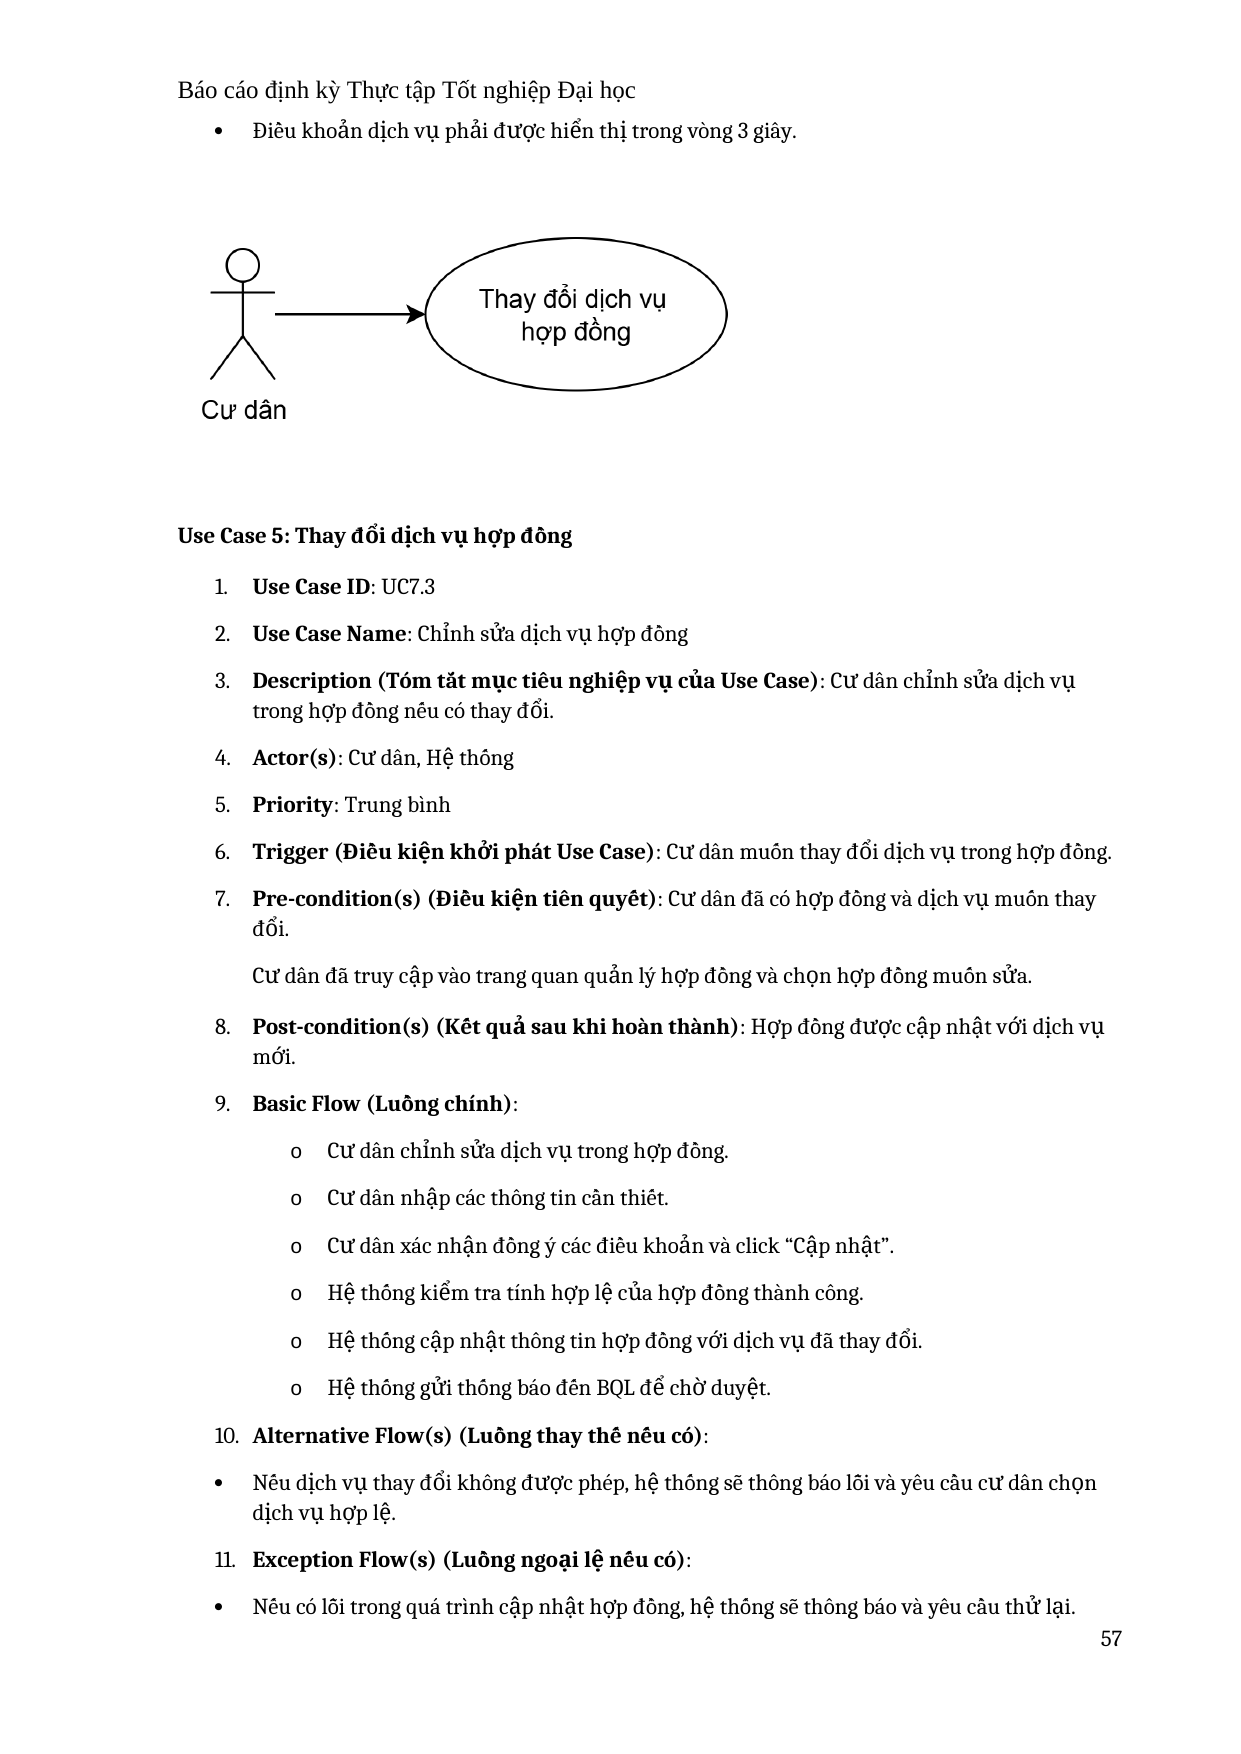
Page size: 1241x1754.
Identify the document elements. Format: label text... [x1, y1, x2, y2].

list Alternative Flow(s) (Luồng thay thế nếu có): [215, 1423, 1122, 1449]
text Cư dân đã truy cập vào trang quan quản lý hợp đồng và chọn hợp đồng muốn sửa. [252, 963, 1122, 989]
list Use Case Name: Chỉnh sửa dịch vụ hợp đồng [215, 621, 1122, 647]
list Actor(s): Cư dân, Hệ thống [215, 745, 1122, 771]
list Priority: Trung bình [215, 792, 1122, 818]
list Hệ thống gửi thống báo đến BQL để chờ duyệt. [290, 1375, 1122, 1402]
list Hệ thống cập nhật thông tin hợp đồng với dịch vụ đã thay đổi. [290, 1328, 1122, 1354]
list Pre-condition(s) (Điều kiện tiên quyết): Cư dân đã có hợp đồng và dịch vụ muốn thay đổi. [215, 886, 1122, 942]
text Use Case 5: Thay đổi dịch vụ hợp đồng [177, 523, 1122, 549]
list Điều khoản dịch vụ phải được hiển thị trong vòng 3 giây. [215, 118, 1122, 144]
list Nếu có lỗi trong quá trình cập nhật hợp đồng, hệ thống sẽ thông báo và yêu cầu thử lại. [215, 1593, 1122, 1620]
list Description (Tóm tắt mục tiêu nghiệp vụ của Use Case): Cư dân chỉnh sửa dịch vụ trong hợp đồng nếu có thay đổi. [215, 668, 1122, 724]
list Cư dân nhập các thông tin cần thiết. [290, 1185, 1122, 1212]
list Cư dân chỉnh sửa dịch vụ trong hợp đồng. [290, 1138, 1122, 1164]
list Use Case ID: UC7.3 [215, 574, 1122, 600]
list Post-condition(s) (Kết quả sau khi hoàn thành): Hợp đồng được cập nhật với dịch vụ mới. [215, 1014, 1122, 1070]
list Hệ thống kiểm tra tính hợp lệ của hợp đồng thành công. [290, 1280, 1122, 1307]
list Nếu dịch vụ thay đổi không được phép, hệ thống sẽ thông báo lỗi và yêu cầu cư dân chọn dịch vụ hợp lệ. [215, 1469, 1122, 1526]
picture [177, 216, 749, 448]
list Trigger (Điều kiện khởi phát Use Case): Cư dân muốn thay đổi dịch vụ trong hợp đồng. [215, 839, 1122, 865]
list Basic Flow (Luồng chính): [215, 1091, 1122, 1117]
list Cư dân xác nhận đồng ý các điều khoản và click “Cập nhật”. [290, 1233, 1122, 1259]
list Exception Flow(s) (Luồng ngoại lệ nếu có): [215, 1547, 1122, 1573]
